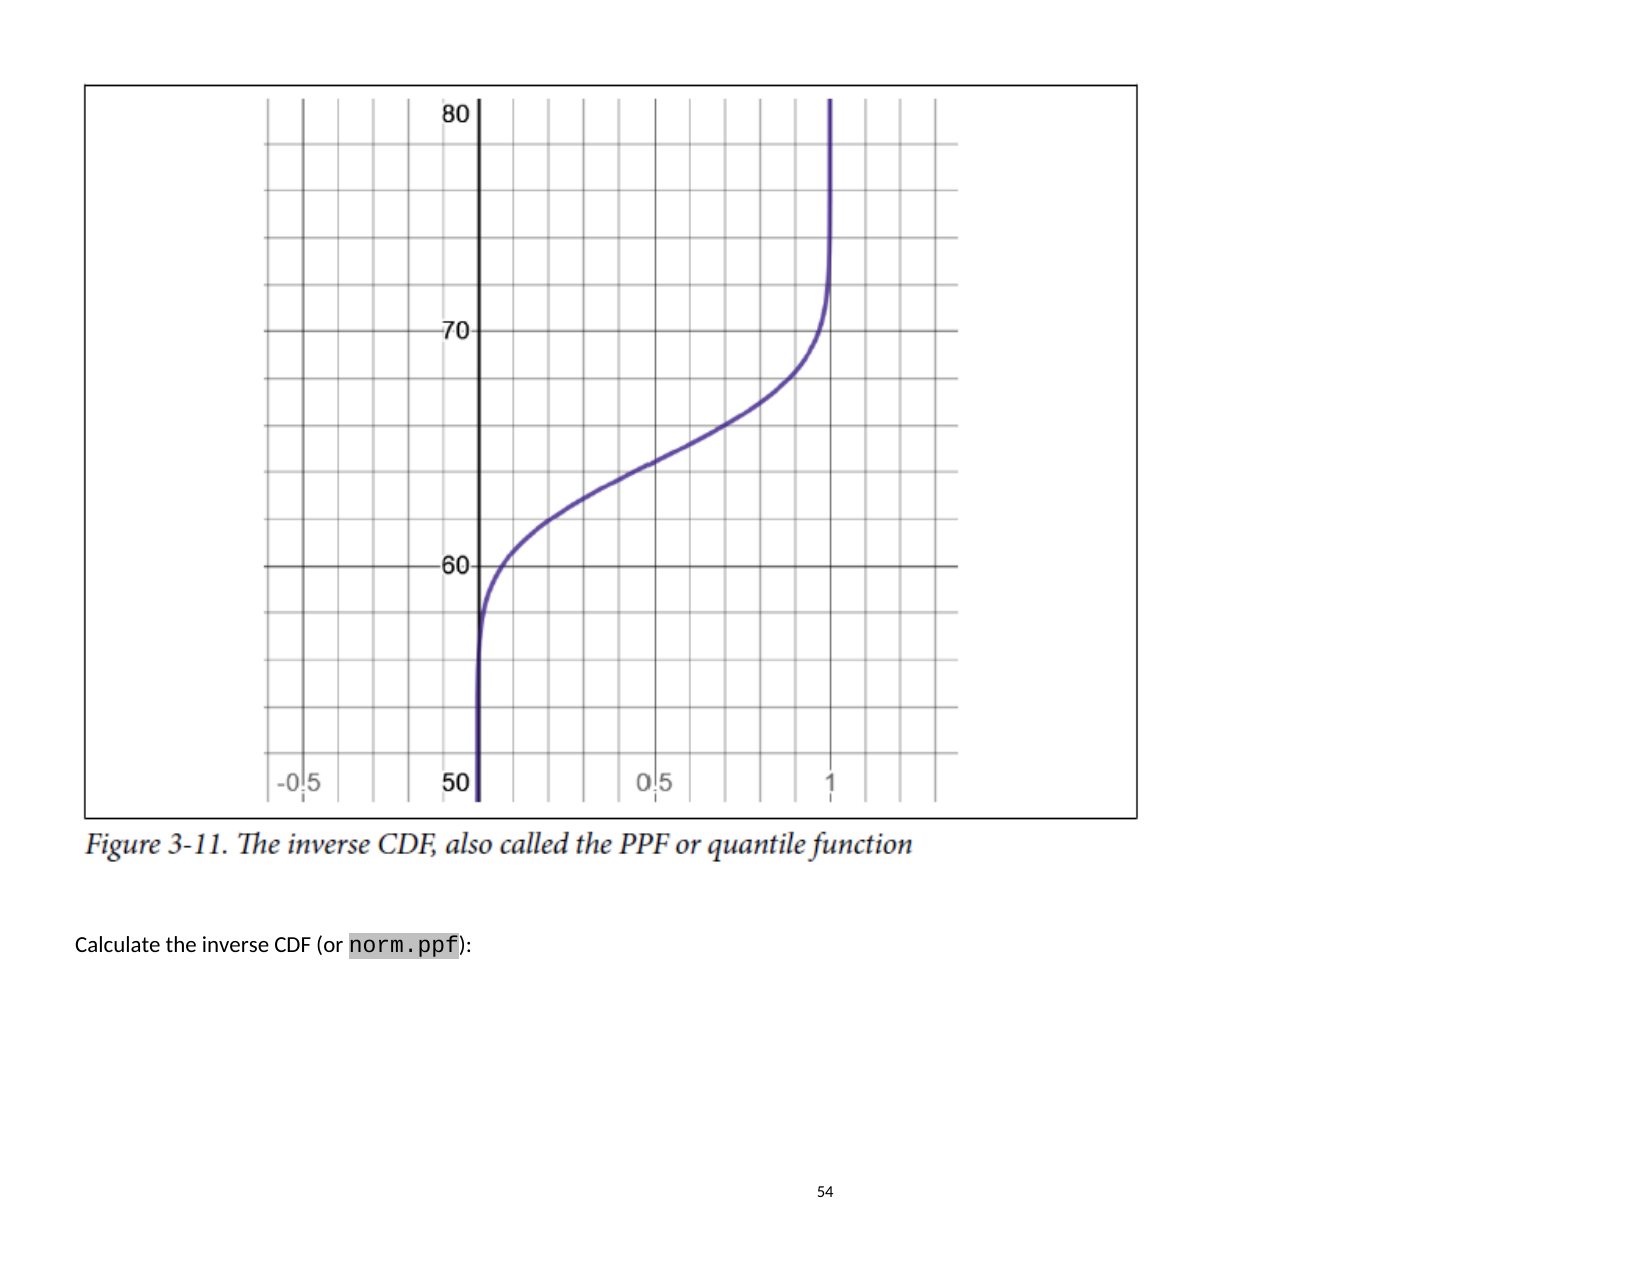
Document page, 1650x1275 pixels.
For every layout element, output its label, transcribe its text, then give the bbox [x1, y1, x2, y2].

picture [75, 75, 1149, 865]
text Calculate the inverse CDF (or norm.ppf): [75, 930, 1575, 959]
